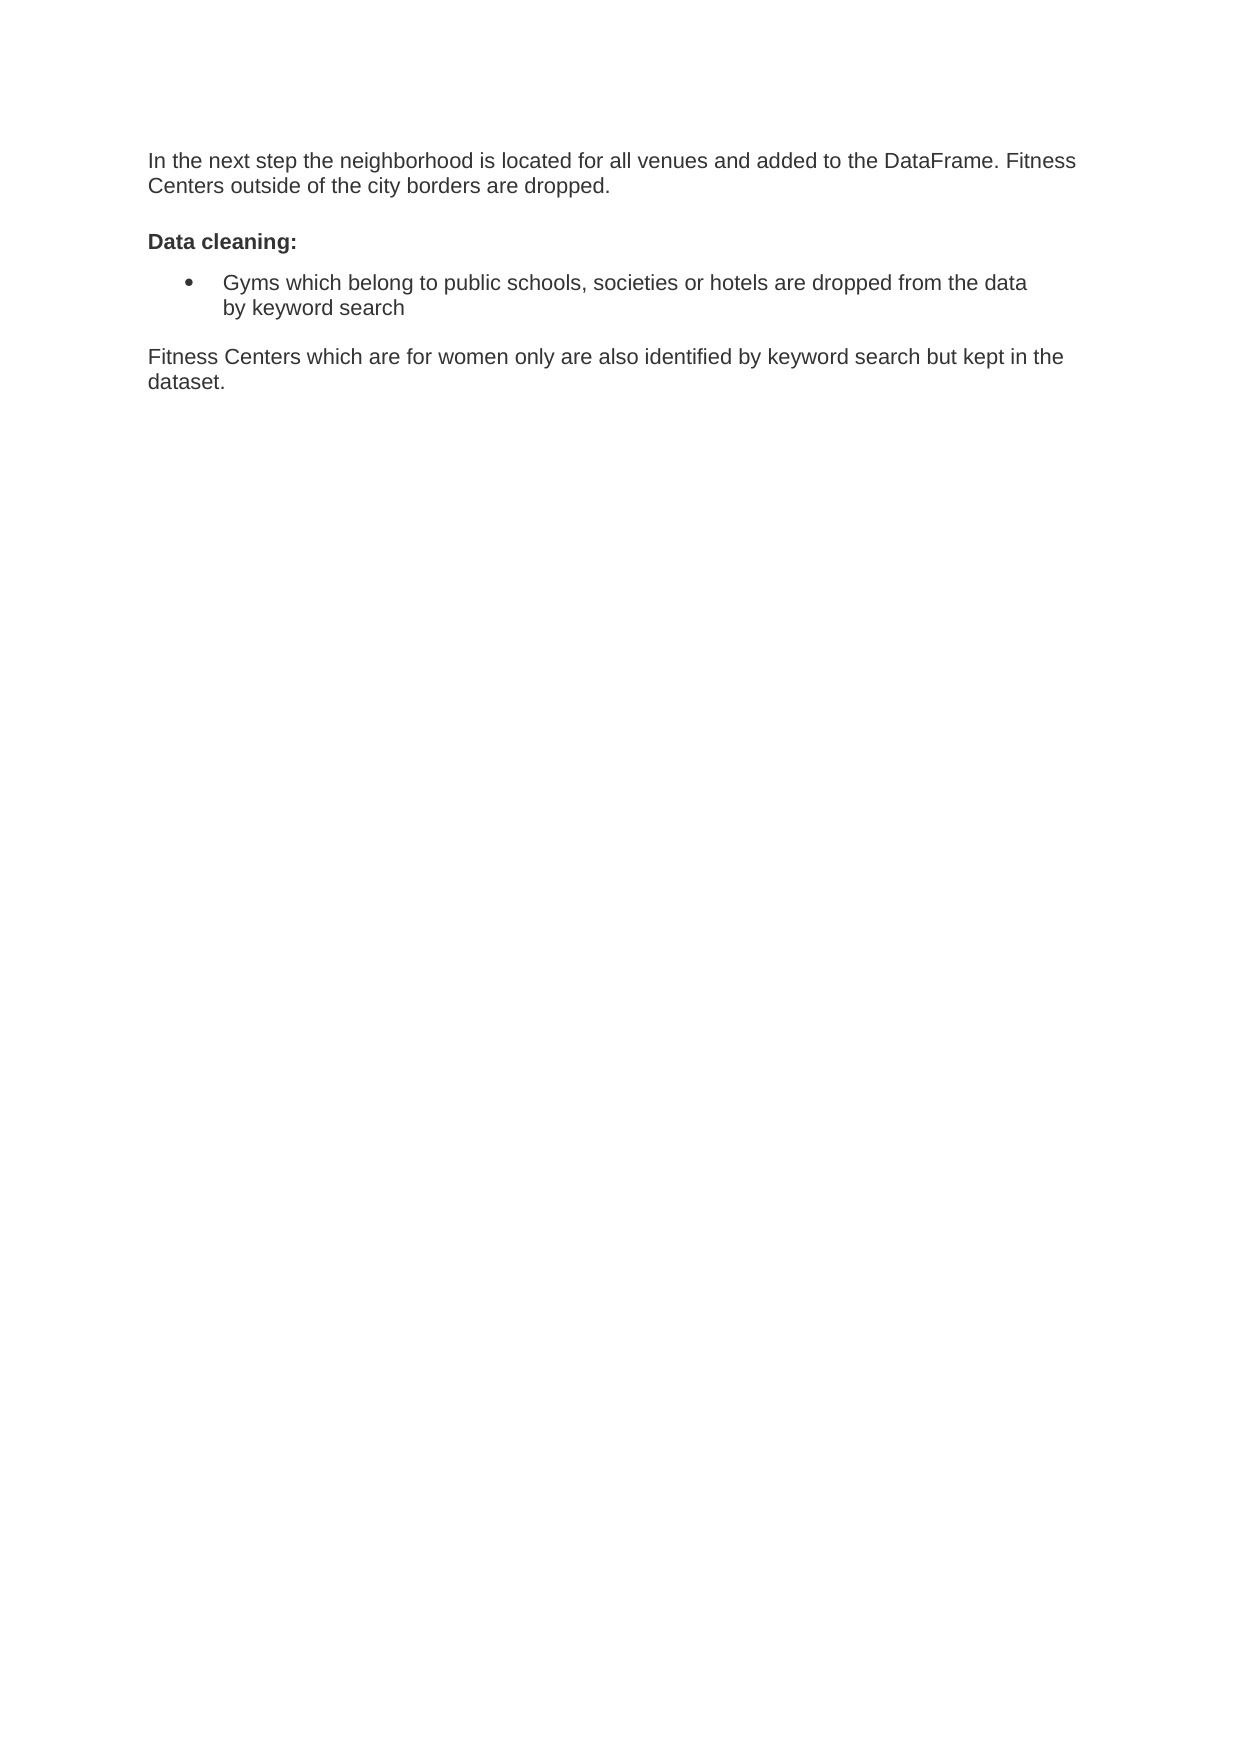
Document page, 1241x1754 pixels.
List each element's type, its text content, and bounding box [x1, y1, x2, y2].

list Gyms which belong to public schools, societies or hotels are dropped from the data by keyword search [185, 270, 1093, 321]
text Fitness Centers which are for women only are also identified by keyword search but kept in the dataset. [148, 344, 1093, 394]
text In the next step the neighborhood is located for all venues and added to the DataFrame. Fitness Centers outside of the city borders are dropped. [148, 148, 1093, 198]
text Data cleaning: [148, 229, 1093, 254]
